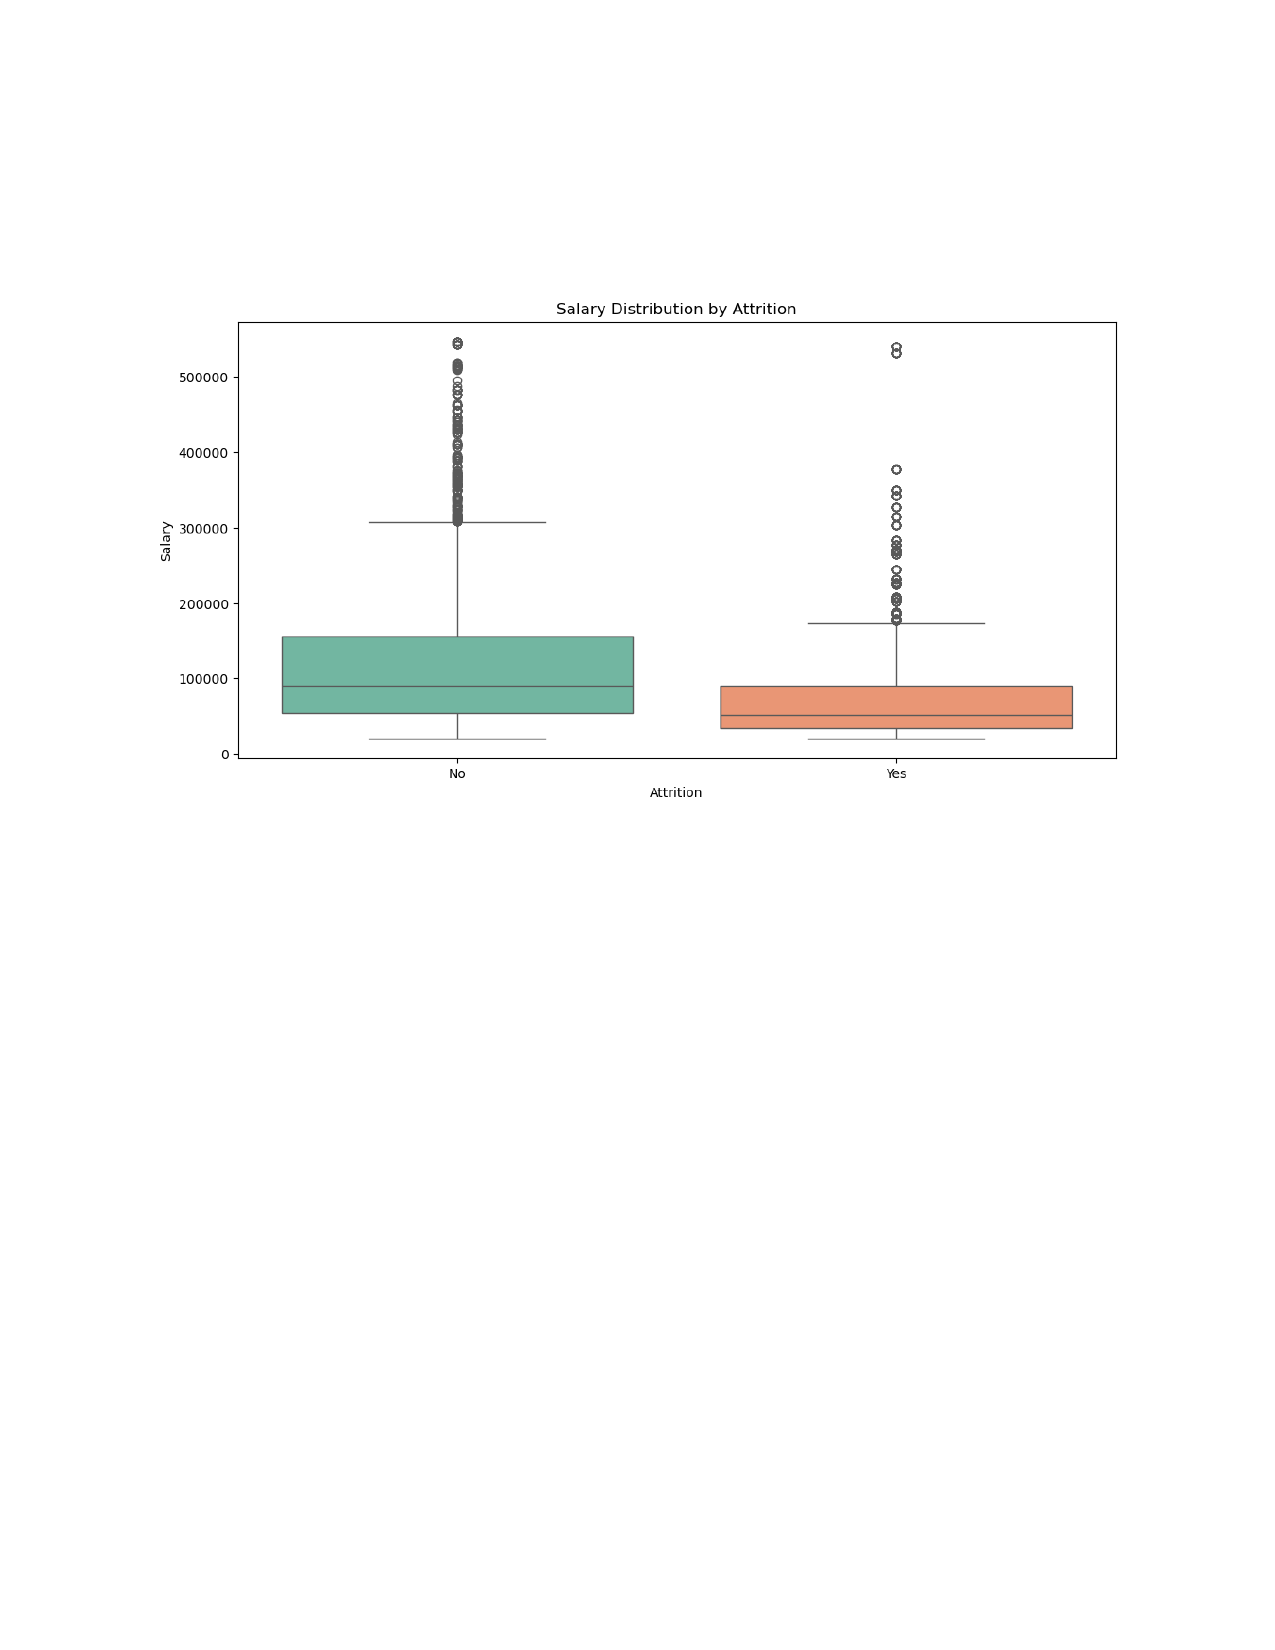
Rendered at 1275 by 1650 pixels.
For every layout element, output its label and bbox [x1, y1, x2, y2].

picture [150, 293, 1124, 808]
